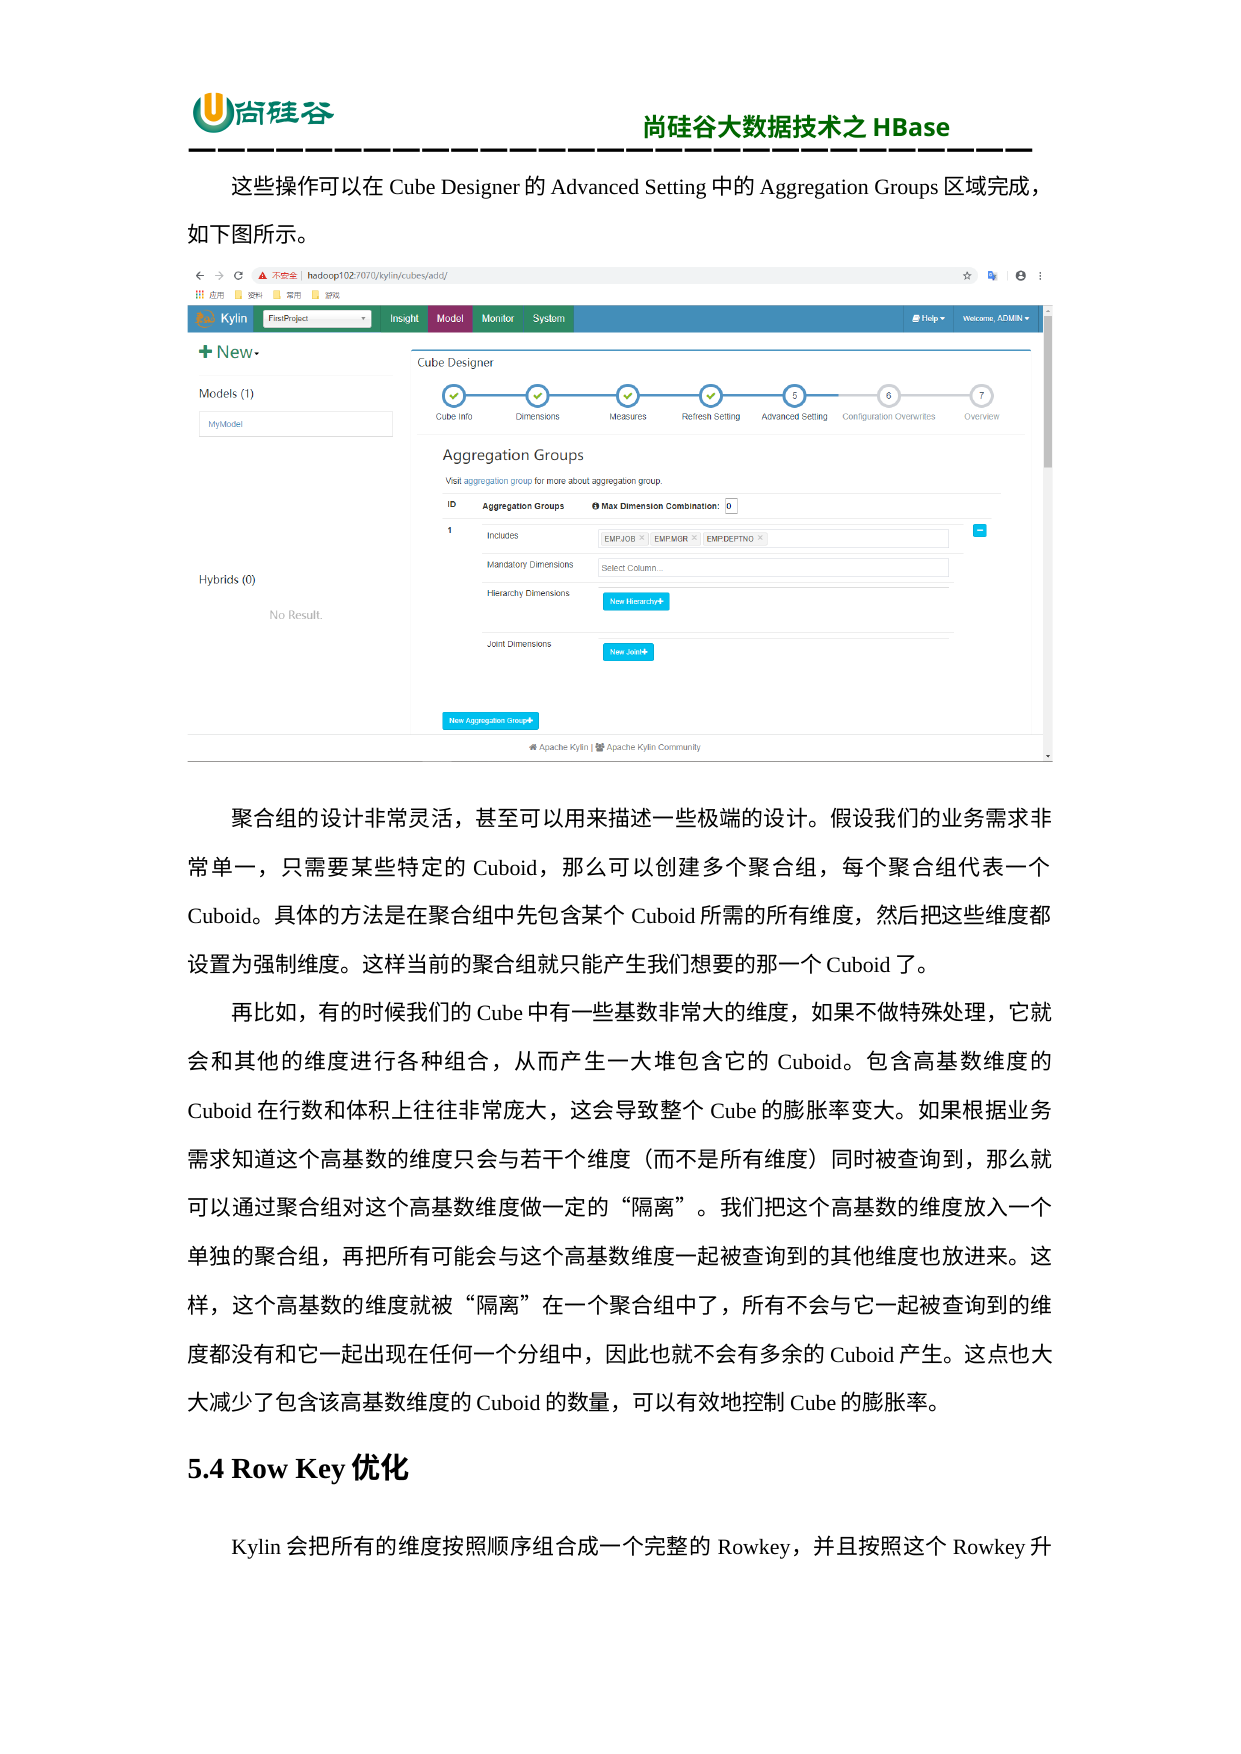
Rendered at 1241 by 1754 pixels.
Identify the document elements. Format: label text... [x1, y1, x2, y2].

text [187, 1529, 1053, 1561]
picture [187, 88, 338, 137]
text 这些操作可以在Cube Designer的Advanced Setting中的Aggregation Groups区域完成，如下图所示。 [187, 168, 1053, 249]
text 聚合组的设计非常灵活，甚至可以用来描述一些极端的设计。假设我们的业务需求非常单一，只需要某些特定的Cuboid，那么可以创建多个聚合组，每个聚合组代表一个Cuboid。具体的方法是在聚合组中先包含某个Cuboid所需的所有维度，然后把这些维度都设置为强制维度。这样当前的聚合组就只能产生我们想要的那一个Cuboid了。 [187, 800, 1053, 979]
subtitle 5.4 Row Key优化 [187, 1433, 1053, 1498]
picture [187, 265, 1053, 762]
text 再比如，有的时候我们的Cube中有一些基数非常大的维度，如果不做特殊处理，它就会和其他的维度进行各种组合，从而产生一大堆包含它的Cuboid。包含高基数维度的Cuboid在行数和体积上往往非常庞大，这会导致整个Cube的膨胀率变大。如果根据业务需求知道这个高基数的维度只会与若干个维度（而不是所有维度）同时被查询到，那么就可以通过聚合组对这个高基数维度做一定的“隔离”。我们把这个高基数的维度放入一个单独的聚合组，再把所有可能会与这个高基数维度一起被查询到的其他维度也放进来。这样，这个高基数的维度就被“隔离”在一个聚合组中了，所有不会与它一起被查询到的维度都没有和它一起出现在任何一个分组中，因此也就不会有多余的Cuboid产生。这点也大大减少了包含该高基数维度的Cuboid的数量，可以有效地控制Cube的膨胀率。 [187, 995, 1053, 1417]
